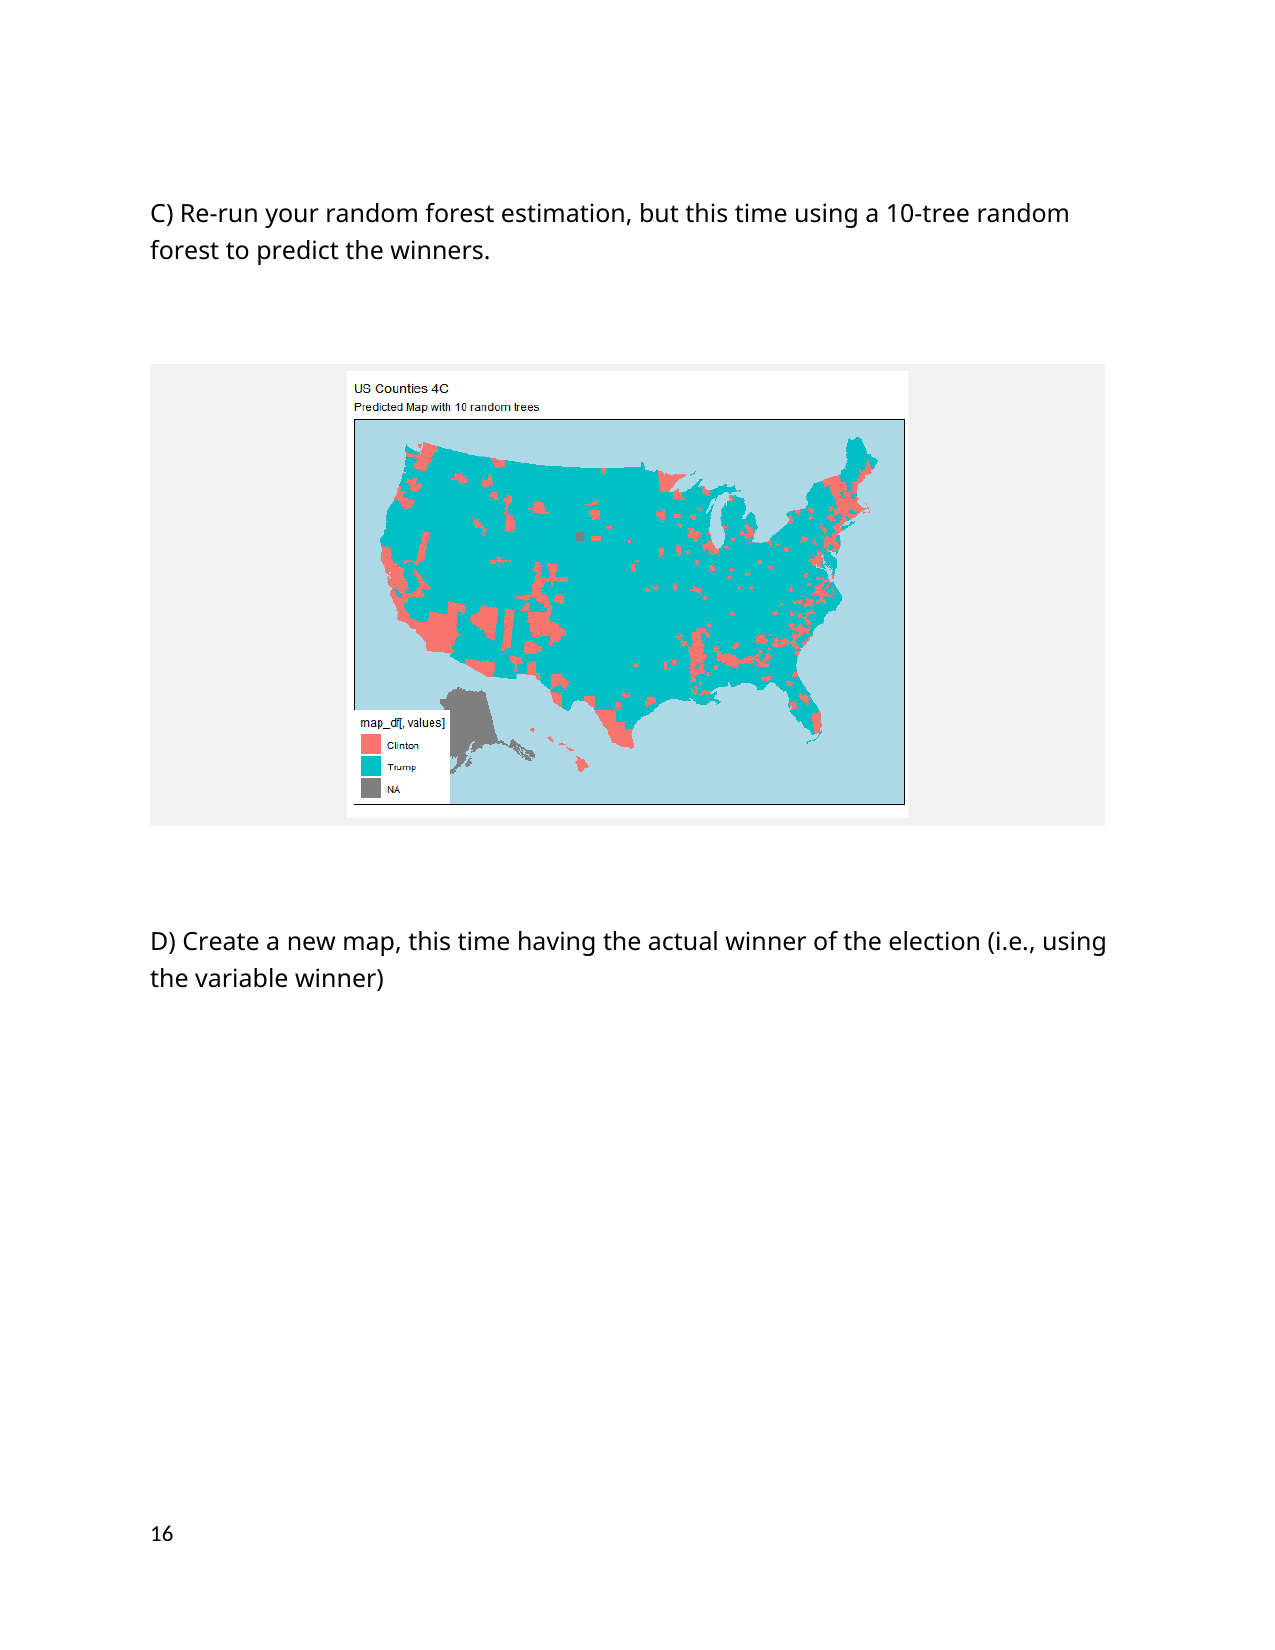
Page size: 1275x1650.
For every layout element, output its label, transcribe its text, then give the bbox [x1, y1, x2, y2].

text D) Create a new map, this time having the actual winner of the election (i.e., using the variable winner) [150, 923, 1125, 994]
text C) Re-run your random forest estimation, but this time using a 10-tree random forest to predict the winners. [150, 196, 1125, 267]
picture [346, 371, 909, 818]
